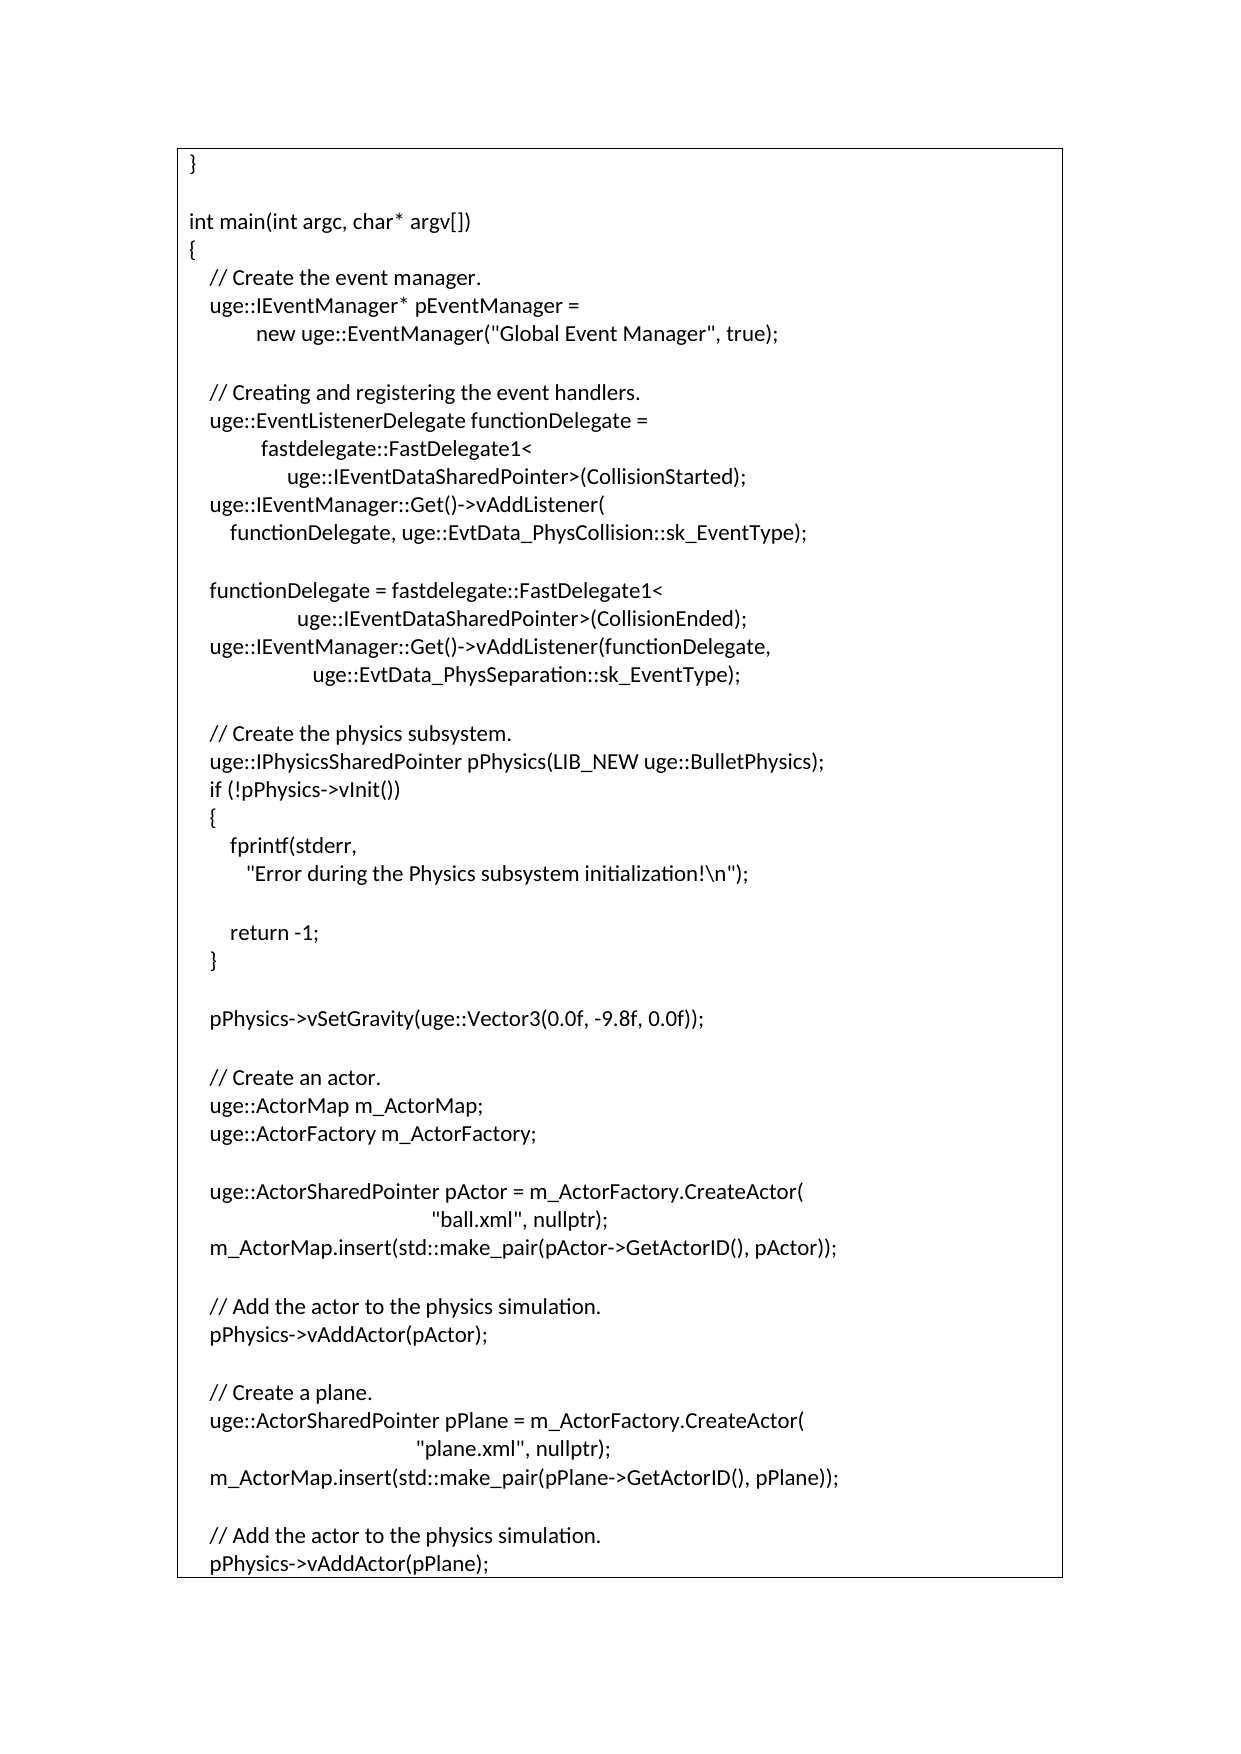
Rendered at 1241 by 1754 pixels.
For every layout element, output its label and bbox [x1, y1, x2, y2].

table_header [178, 149, 1062, 1577]
